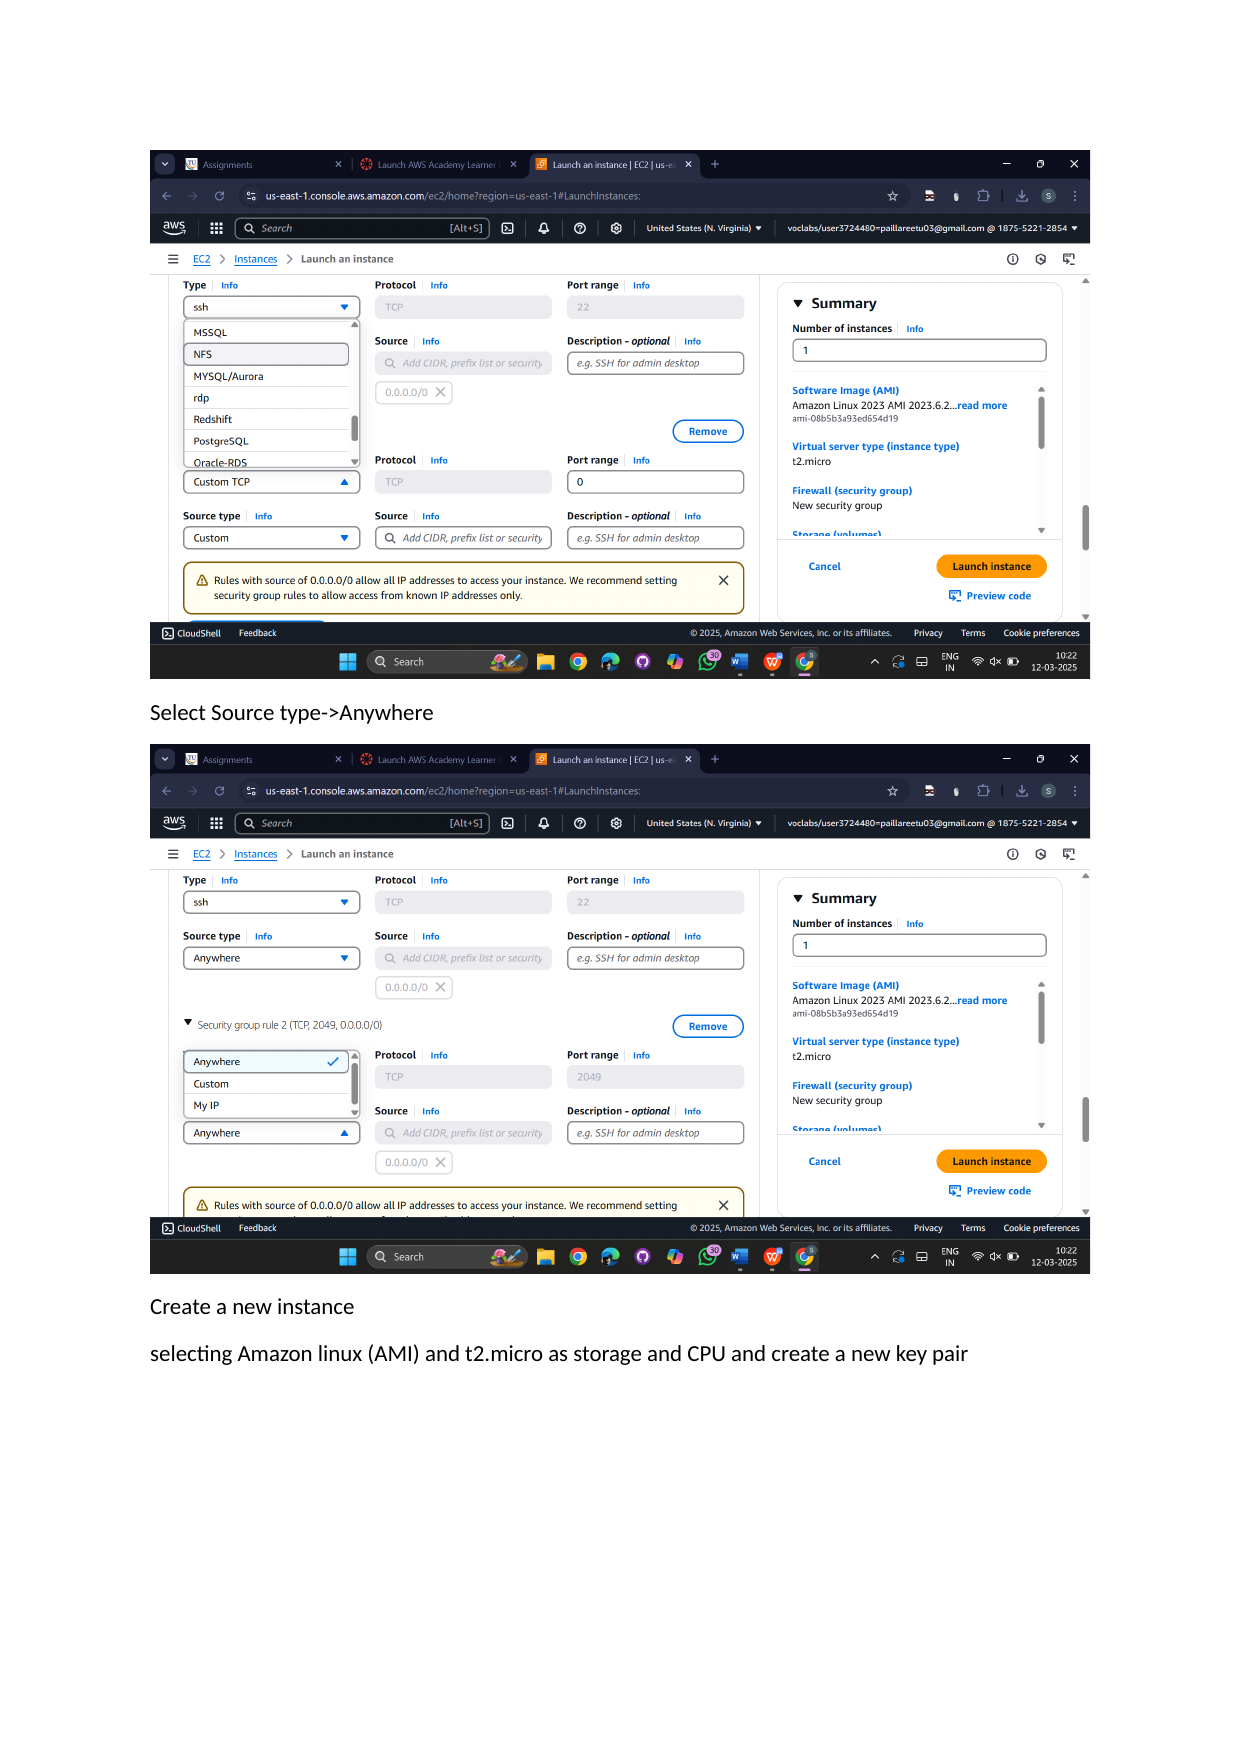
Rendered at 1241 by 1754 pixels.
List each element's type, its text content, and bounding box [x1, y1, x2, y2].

text Create a new instance [150, 1292, 1090, 1320]
text Select Source type->Anywhere [150, 698, 1090, 726]
text selecting Amazon linux (AMI) and t2.micro as storage and CPU and create a new key pair [150, 1339, 1090, 1367]
picture [150, 150, 1091, 679]
picture [150, 744, 1091, 1274]
